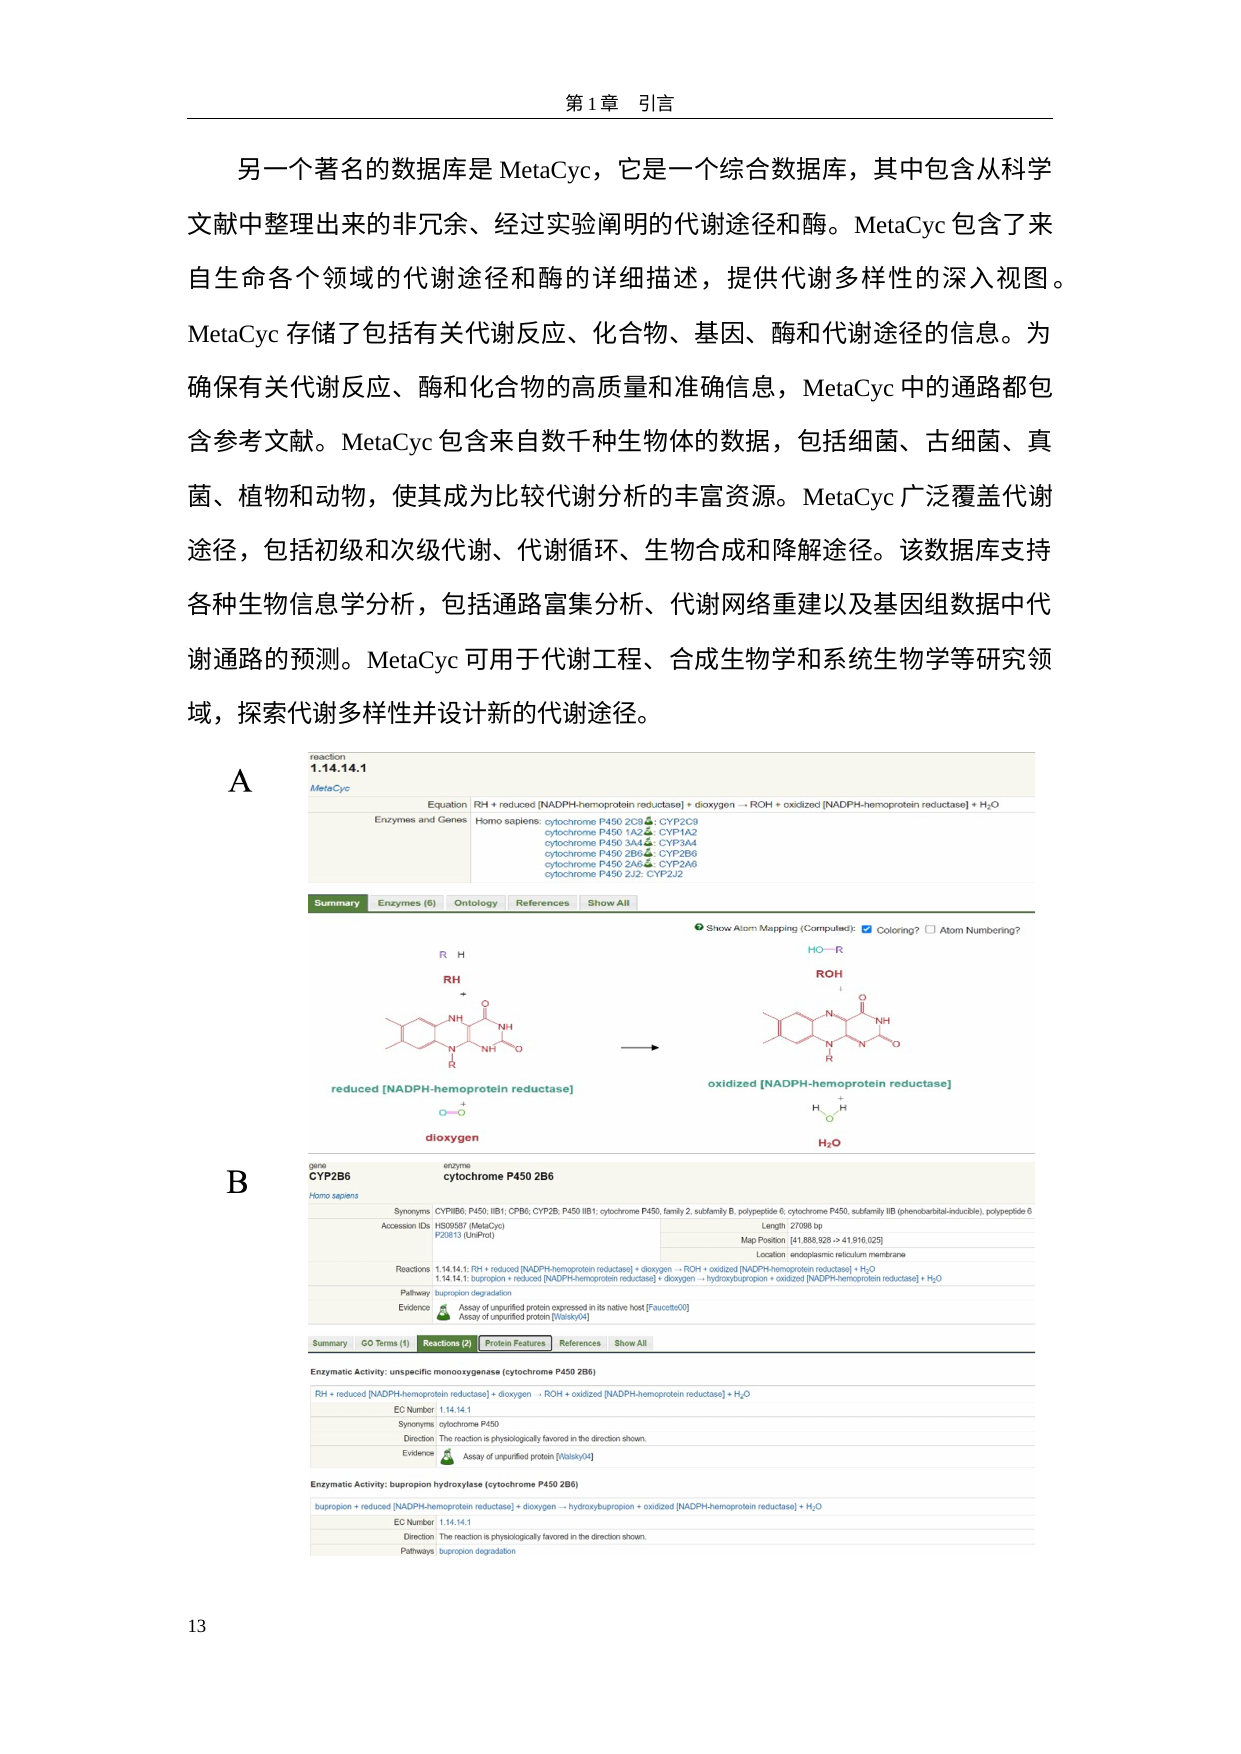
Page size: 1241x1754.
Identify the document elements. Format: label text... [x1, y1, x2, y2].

text 另一个著名的数据库是MetaCyc，它是一个综合数据库，其中包含从科学文献中整理出来的非冗余、经过实验阐明的代谢途径和酶。MetaCyc包含了来自生命各个领域的代谢途径和酶的详细描述，提供代谢多样性的深入视图。MetaCyc 存储了包括有关代谢反应、化合物、基因、酶和代谢途径的信息。为确保有关代谢反应、酶和化合物的高质量和准确信息，MetaCyc中的通路都包含参考文献。MetaCyc包含来自数千种生物体的数据，包括细菌、古细菌、真菌、植物和动物，使其成为比较代谢分析的丰富资源。MetaCyc广泛覆盖代谢途径，包括初级和次级代谢、代谢循环、生物合成和降解途径。该数据库支持各种生物信息学分析，包括通路富集分析、代谢网络重建以及基因组数据中代谢通路的预测。MetaCyc可用于代谢工程、合成生物学和系统生物学等研究领域，探索代谢多样性并设计新的代谢途径。 [187, 150, 1053, 730]
picture [205, 748, 1035, 1556]
